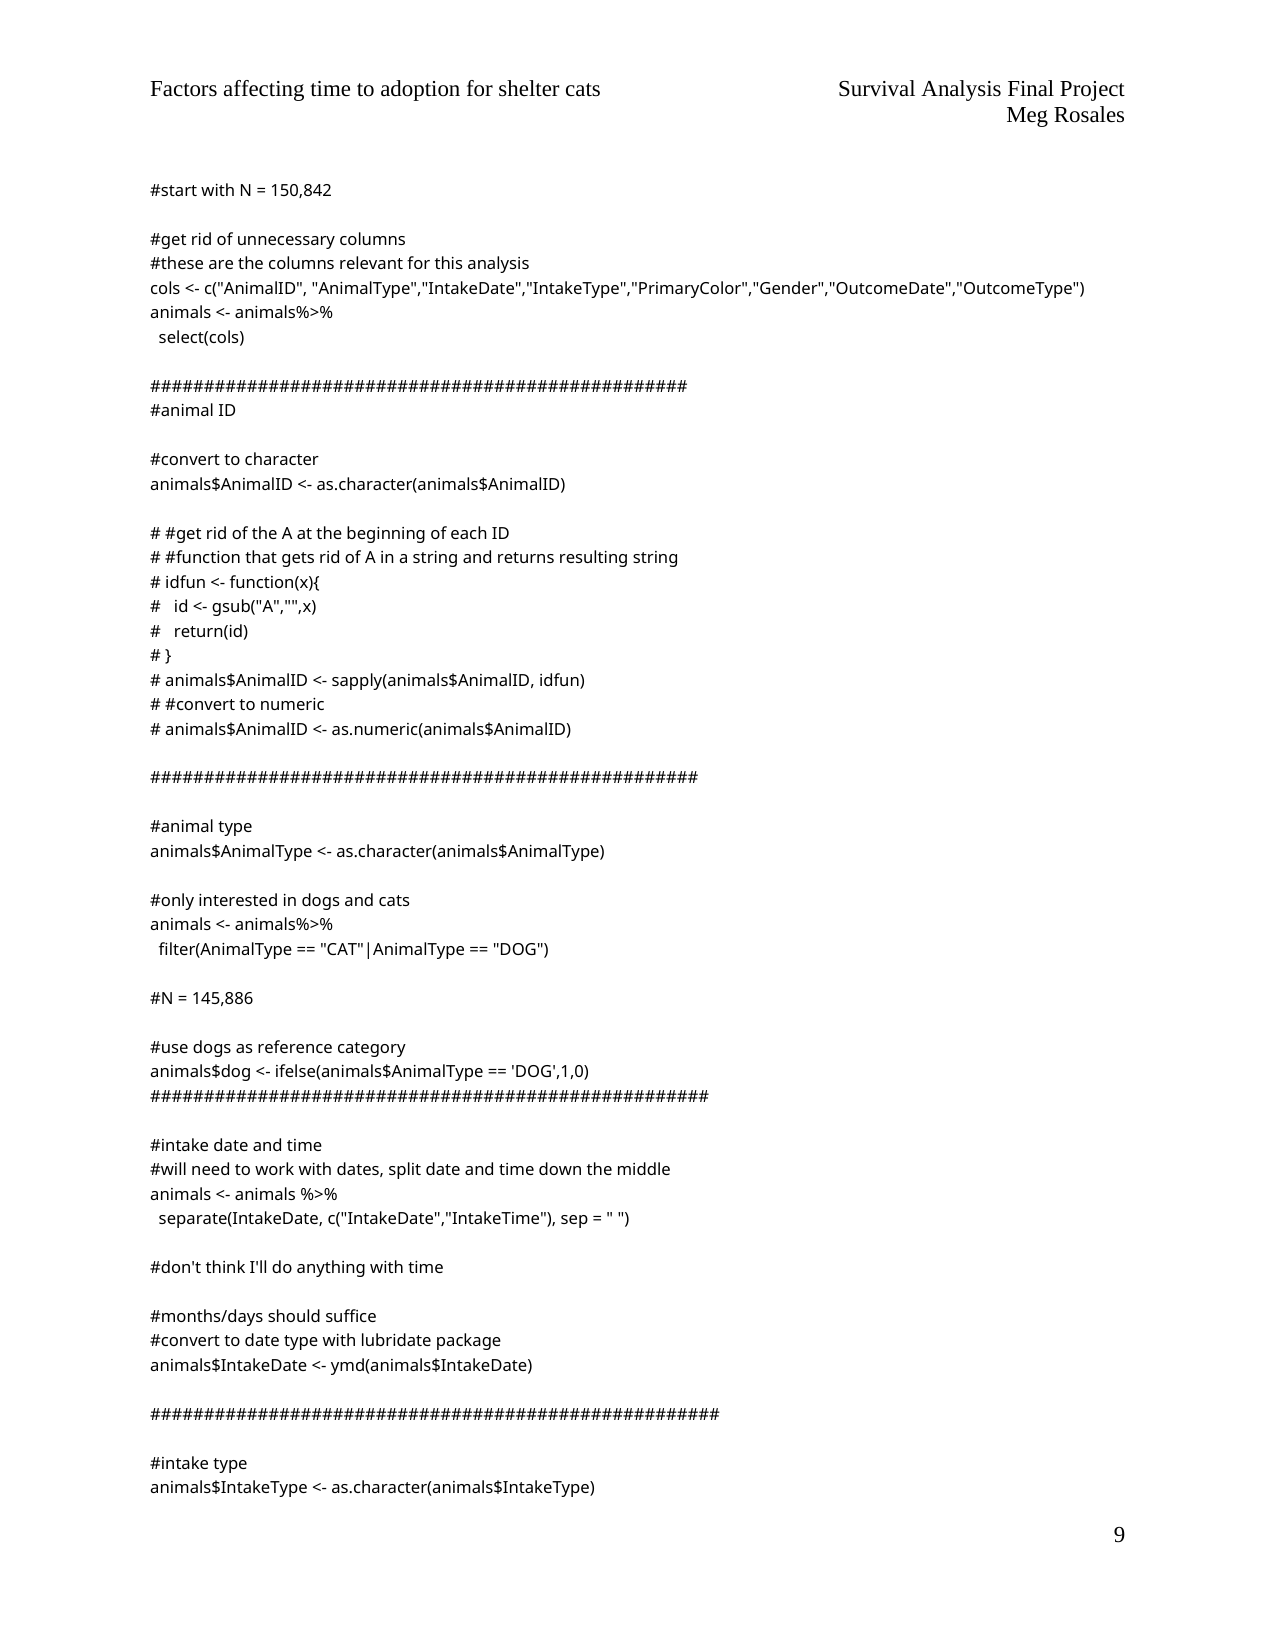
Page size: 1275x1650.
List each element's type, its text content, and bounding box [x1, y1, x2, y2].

text #these are the columns relevant for this analysis [150, 252, 1125, 275]
text #convert to date type with lubridate package [150, 1329, 1125, 1352]
text # animals$AnimalID <- sapply(animals$AnimalID, idfun) [150, 668, 1125, 691]
text #convert to character [150, 448, 1125, 471]
text cols <- c("AnimalID", "AnimalType","IntakeDate","IntakeType","PrimaryColor","Gender","OutcomeDate","OutcomeType") [150, 276, 1125, 299]
text # #convert to numeric [150, 693, 1125, 715]
text separate(IntakeDate, c("IntakeDate","IntakeTime"), sep = " ") [150, 1207, 1125, 1229]
text select(cols) [150, 325, 1125, 348]
text #get rid of unnecessary columns [150, 227, 1125, 250]
text animals <- animals%>% [150, 913, 1125, 936]
text # #function that gets rid of A in a string and returns resulting string [150, 546, 1125, 568]
text #################################################### [150, 1084, 1125, 1107]
text ################################################### [150, 766, 1125, 789]
text #animal ID [150, 399, 1125, 422]
text #N = 145,886 [150, 986, 1125, 1009]
text #only interested in dogs and cats [150, 888, 1125, 911]
text # id <- gsub("A","",x) [150, 595, 1125, 617]
text animals$dog <- ifelse(animals$AnimalType == 'DOG',1,0) [150, 1060, 1125, 1082]
text #animal type [150, 815, 1125, 838]
text animals$AnimalID <- as.character(animals$AnimalID) [150, 472, 1125, 495]
text ################################################## [150, 374, 1125, 397]
text animals <- animals%>% [150, 301, 1125, 324]
text #months/days should suffice [150, 1304, 1125, 1327]
text # #get rid of the A at the beginning of each ID [150, 521, 1125, 544]
text animals$AnimalType <- as.character(animals$AnimalType) [150, 839, 1125, 862]
text animals <- animals %>% [150, 1182, 1125, 1205]
text #will need to work with dates, split date and time down the middle [150, 1158, 1125, 1180]
text filter(AnimalType == "CAT"|AnimalType == "DOG") [150, 937, 1125, 960]
text animals$IntakeType <- as.character(animals$IntakeType) [150, 1476, 1125, 1499]
text # return(id) [150, 619, 1125, 642]
text # animals$AnimalID <- as.numeric(animals$AnimalID) [150, 717, 1125, 740]
text #use dogs as reference category [150, 1035, 1125, 1058]
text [150, 1402, 1125, 1425]
text #start with N = 150,842 [150, 178, 1125, 201]
text #intake type [150, 1451, 1125, 1474]
text #intake date and time [150, 1133, 1125, 1156]
text # idfun <- function(x){ [150, 570, 1125, 593]
text # } [150, 644, 1125, 666]
text animals$IntakeDate <- ymd(animals$IntakeDate) [150, 1353, 1125, 1376]
text #don't think I'll do anything with time [150, 1256, 1125, 1278]
